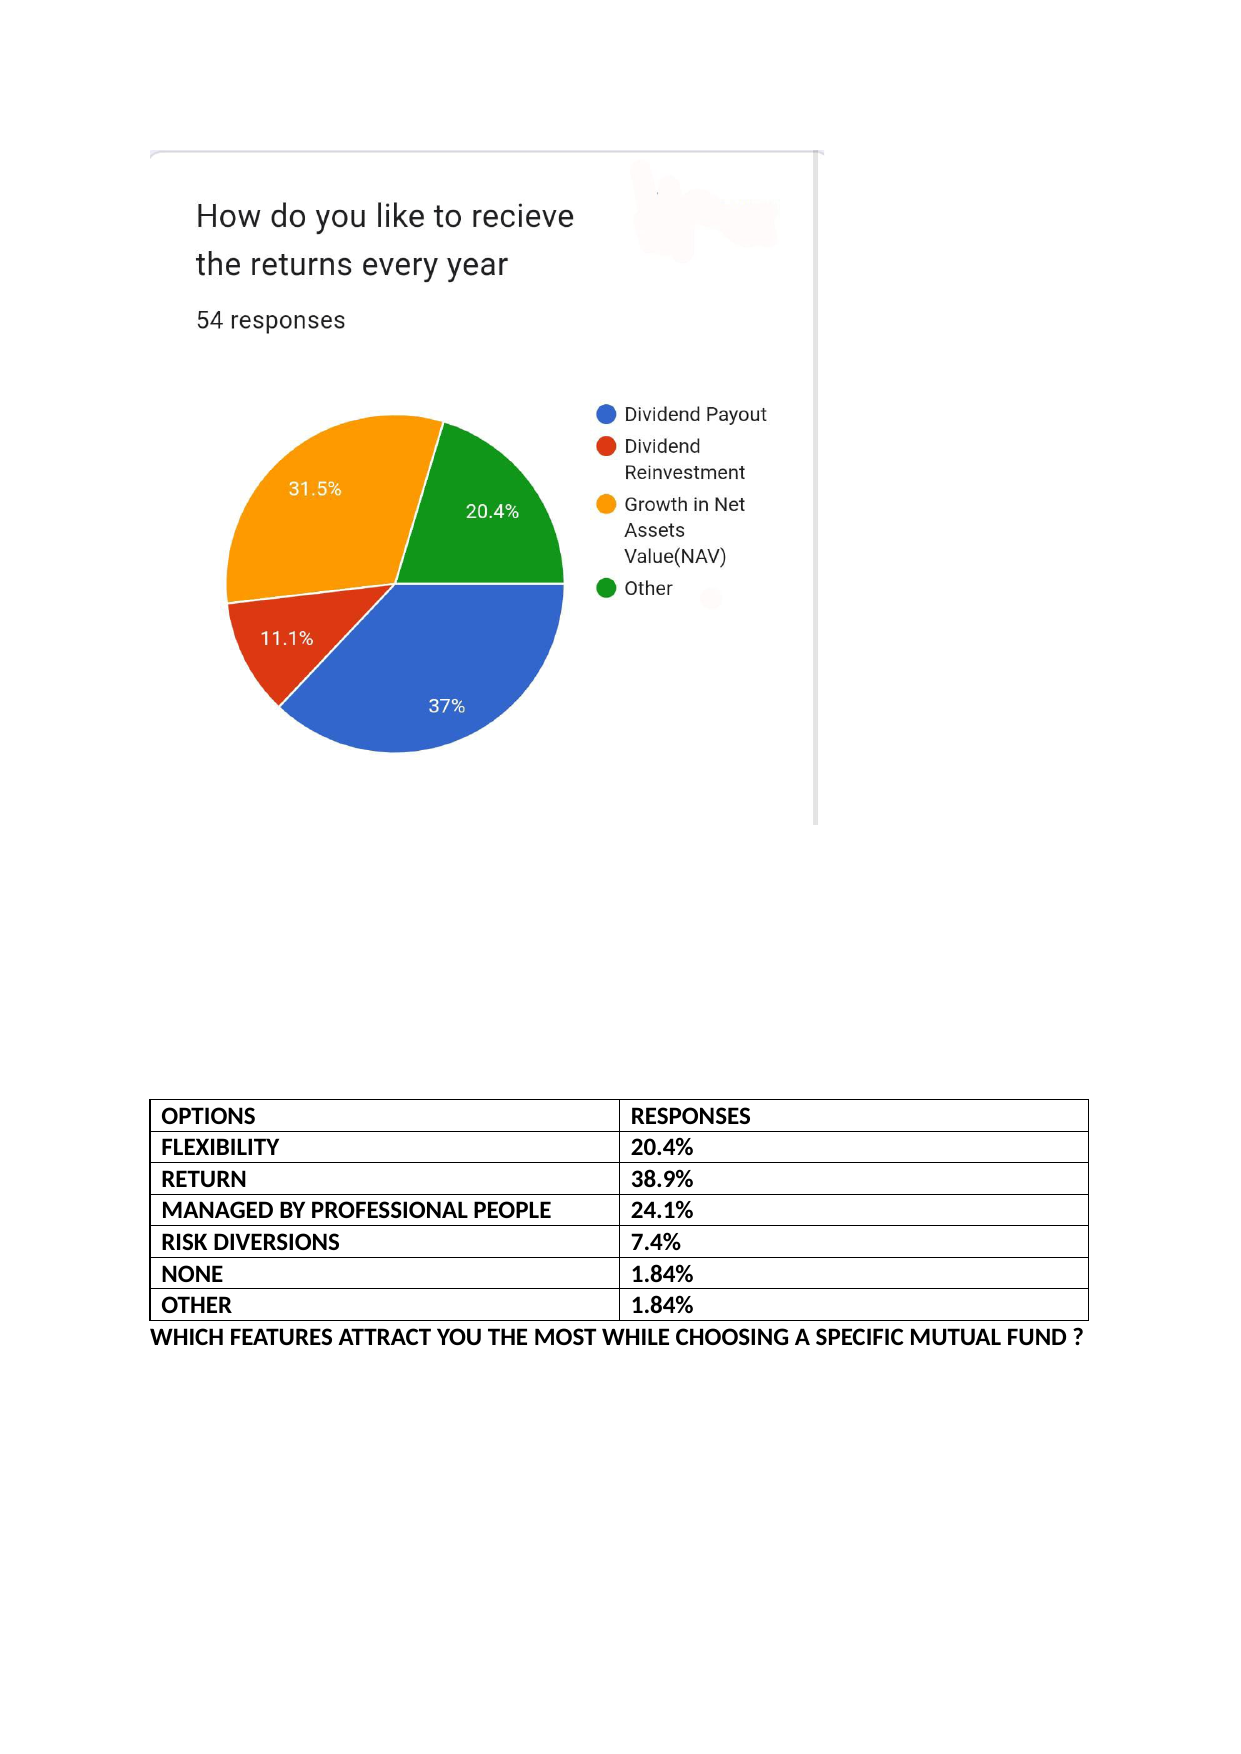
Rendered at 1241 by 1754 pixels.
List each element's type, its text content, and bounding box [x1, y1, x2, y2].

table_cell RISK DIVERSIONS [151, 1226, 619, 1257]
text WHICH FEATURES ATTRACT YOU THE MOST WHILE CHOOSING A SPECIFIC MUTUAL FUND ? [150, 1321, 1090, 1351]
table_cell 20.4% [620, 1132, 1088, 1162]
table_cell MANAGED BY PROFESSIONAL PEOPLE [151, 1195, 619, 1225]
table_cell 7.4% [620, 1226, 1088, 1257]
table_header OPTIONS [151, 1100, 619, 1131]
table_cell NONE [151, 1258, 619, 1288]
table_header RESPONSES [620, 1100, 1088, 1131]
table_cell 1.84% [620, 1289, 1088, 1320]
table_cell 1.84% [620, 1258, 1088, 1288]
table_cell 24.1% [620, 1195, 1088, 1225]
table_cell RETURN [151, 1163, 619, 1194]
table_cell FLEXIBILITY [151, 1132, 619, 1162]
picture [150, 150, 825, 825]
table_cell 38.9% [620, 1163, 1088, 1194]
table_cell OTHER [151, 1289, 619, 1320]
